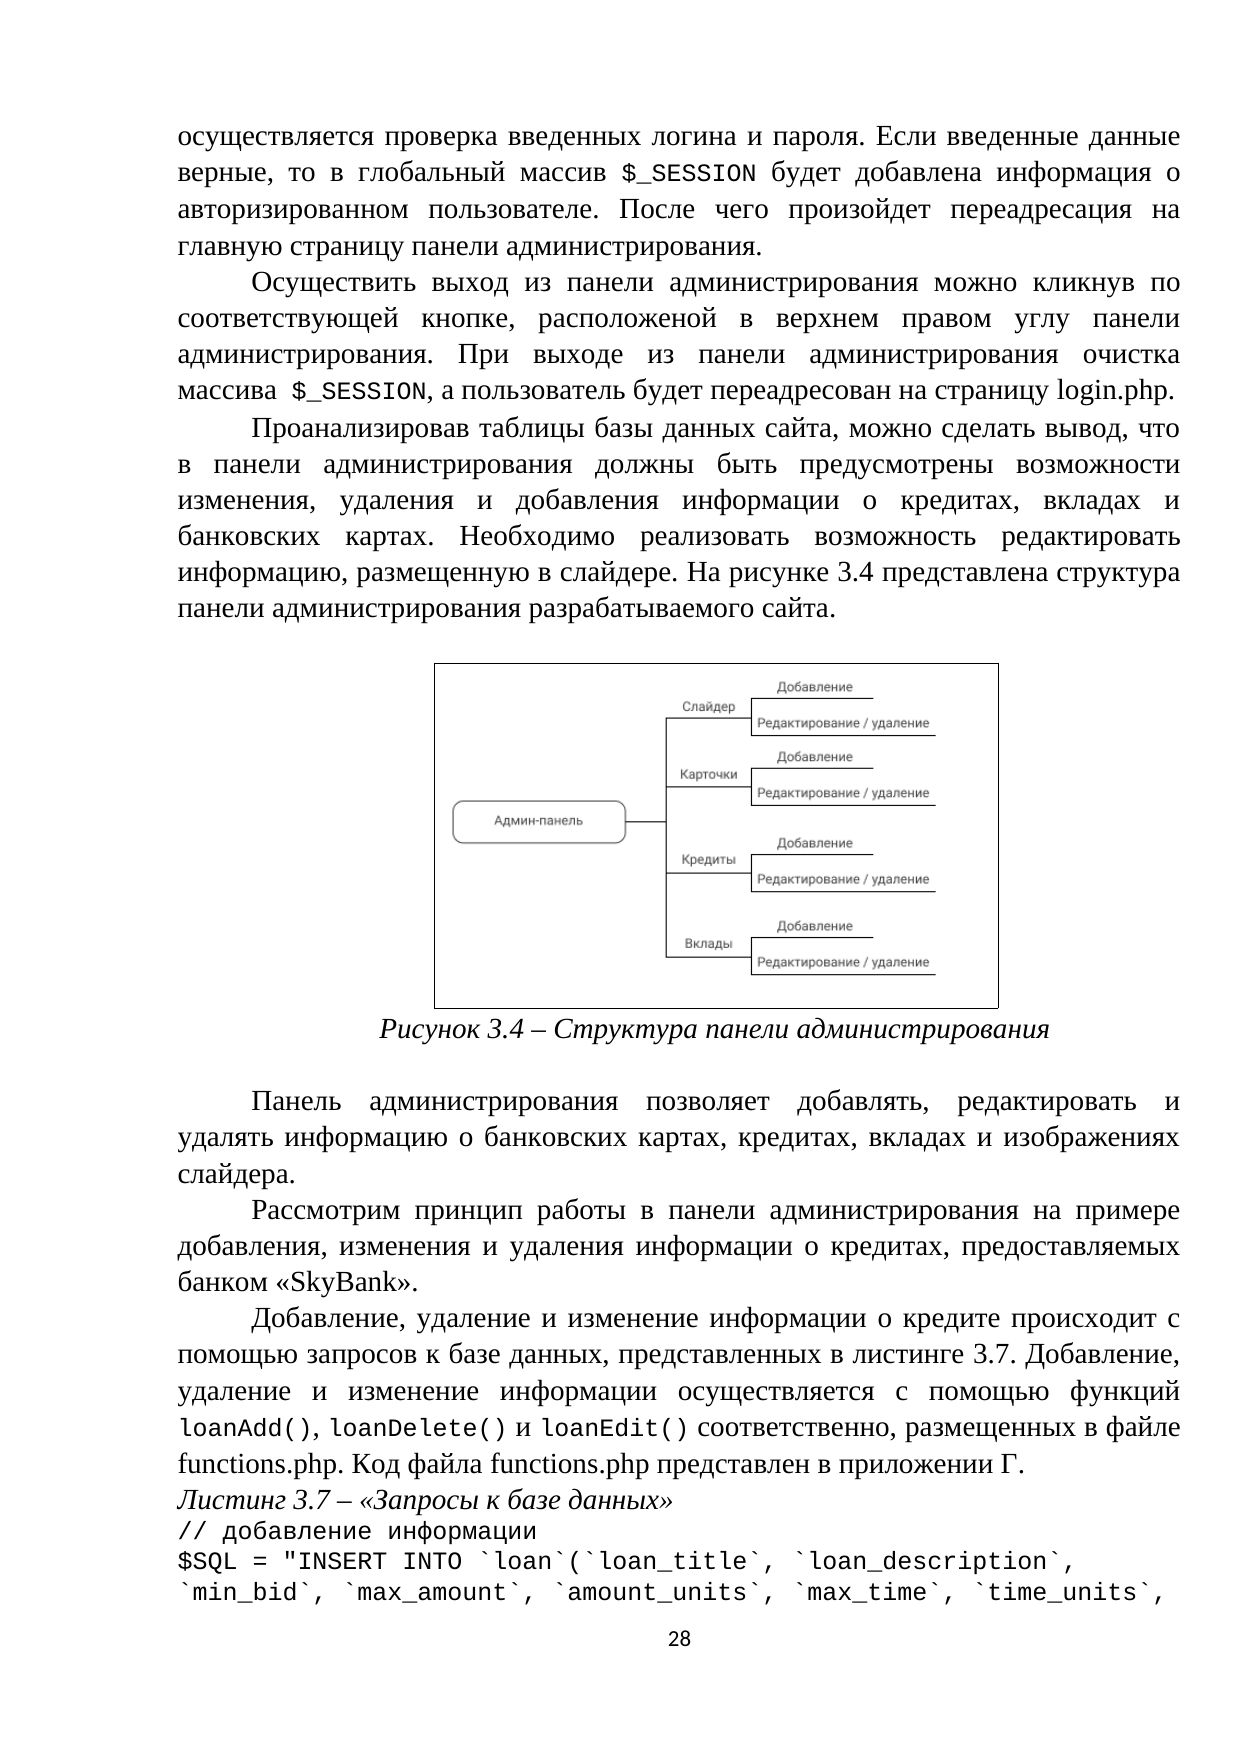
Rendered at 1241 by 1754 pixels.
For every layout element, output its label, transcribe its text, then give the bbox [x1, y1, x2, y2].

text Листинг 3.7 – «Запросы к базе данных» [177, 1482, 1181, 1516]
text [177, 1549, 1181, 1608]
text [177, 118, 1181, 261]
text // добавление информации [177, 1518, 1181, 1547]
text Осуществить выход из панели администрирования можно кликнув по соответствующей кнопке, расположеной в верхнем правом углу панели администрирования. При выходе из панели администрирования очистка массива $_SESSION, а пользователь будет переадресован на страницу login.php. [177, 264, 1181, 407]
text Рассмотрим принцип работы в панели администрирования на примере добавления, изменения и удаления информации о кредитах, предоставляемых банком «SkyBank». [177, 1192, 1181, 1298]
picture [435, 664, 998, 1008]
text Добавление, удаление и изменение информации о кредите происходит с помощью запросов к базе данных, представленных в листинге 3.7. Добавление, удаление и изменение информации осуществляется с помощью функций loanAdd(), loanDelete() и loanEdit() соответственно, размещенных в файле functions.php. Код файла functions.php представлен в приложении Г. [177, 1300, 1181, 1480]
text Проанализировав таблицы базы данных сайта, можно сделать вывод, что в панели администрирования должны быть предусмотрены возможности изменения, удаления и добавления информации о кредитах, вкладах и банковских картах. Необходимо реализовать возможность редактировать информацию, размещенную в слайдере. На рисунке 3.4 представлена структура панели администрирования разрабатываемого сайта. [177, 410, 1181, 624]
text Панель администрирования позволяет добавлять, редактировать и удалять информацию о банковских картах, кредитах, вкладах и изображениях слайдера. [177, 1083, 1181, 1189]
text Рисунок 3.4 – Структура панели администрирования [177, 1011, 1181, 1045]
